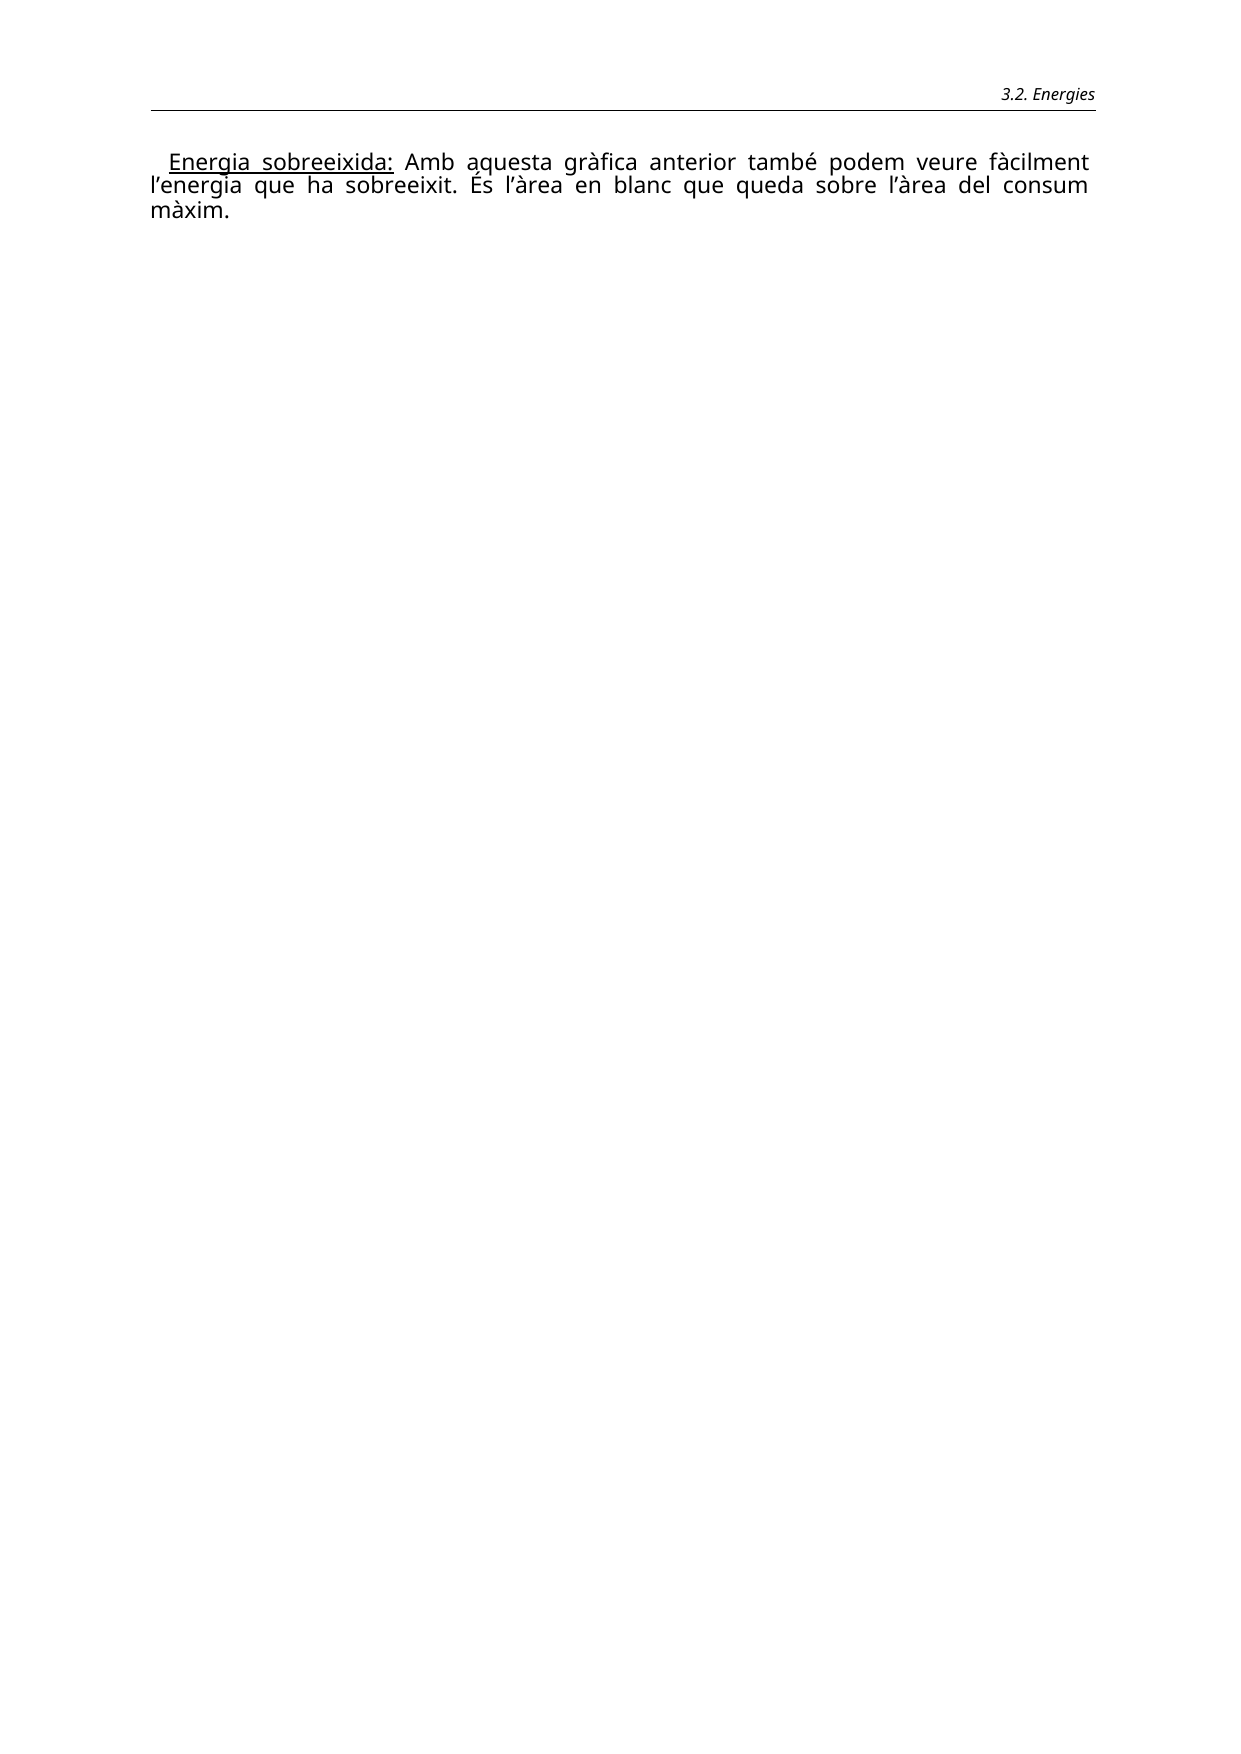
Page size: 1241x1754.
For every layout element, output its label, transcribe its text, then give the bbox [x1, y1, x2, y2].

text Energia sobreeixida: Amb aquesta gràfica anterior també podem veure fàcilment l’energia que ha sobreeixit. És l’àrea en blanc que queda sobre l’àrea del consum màxim. [150, 150, 1090, 225]
